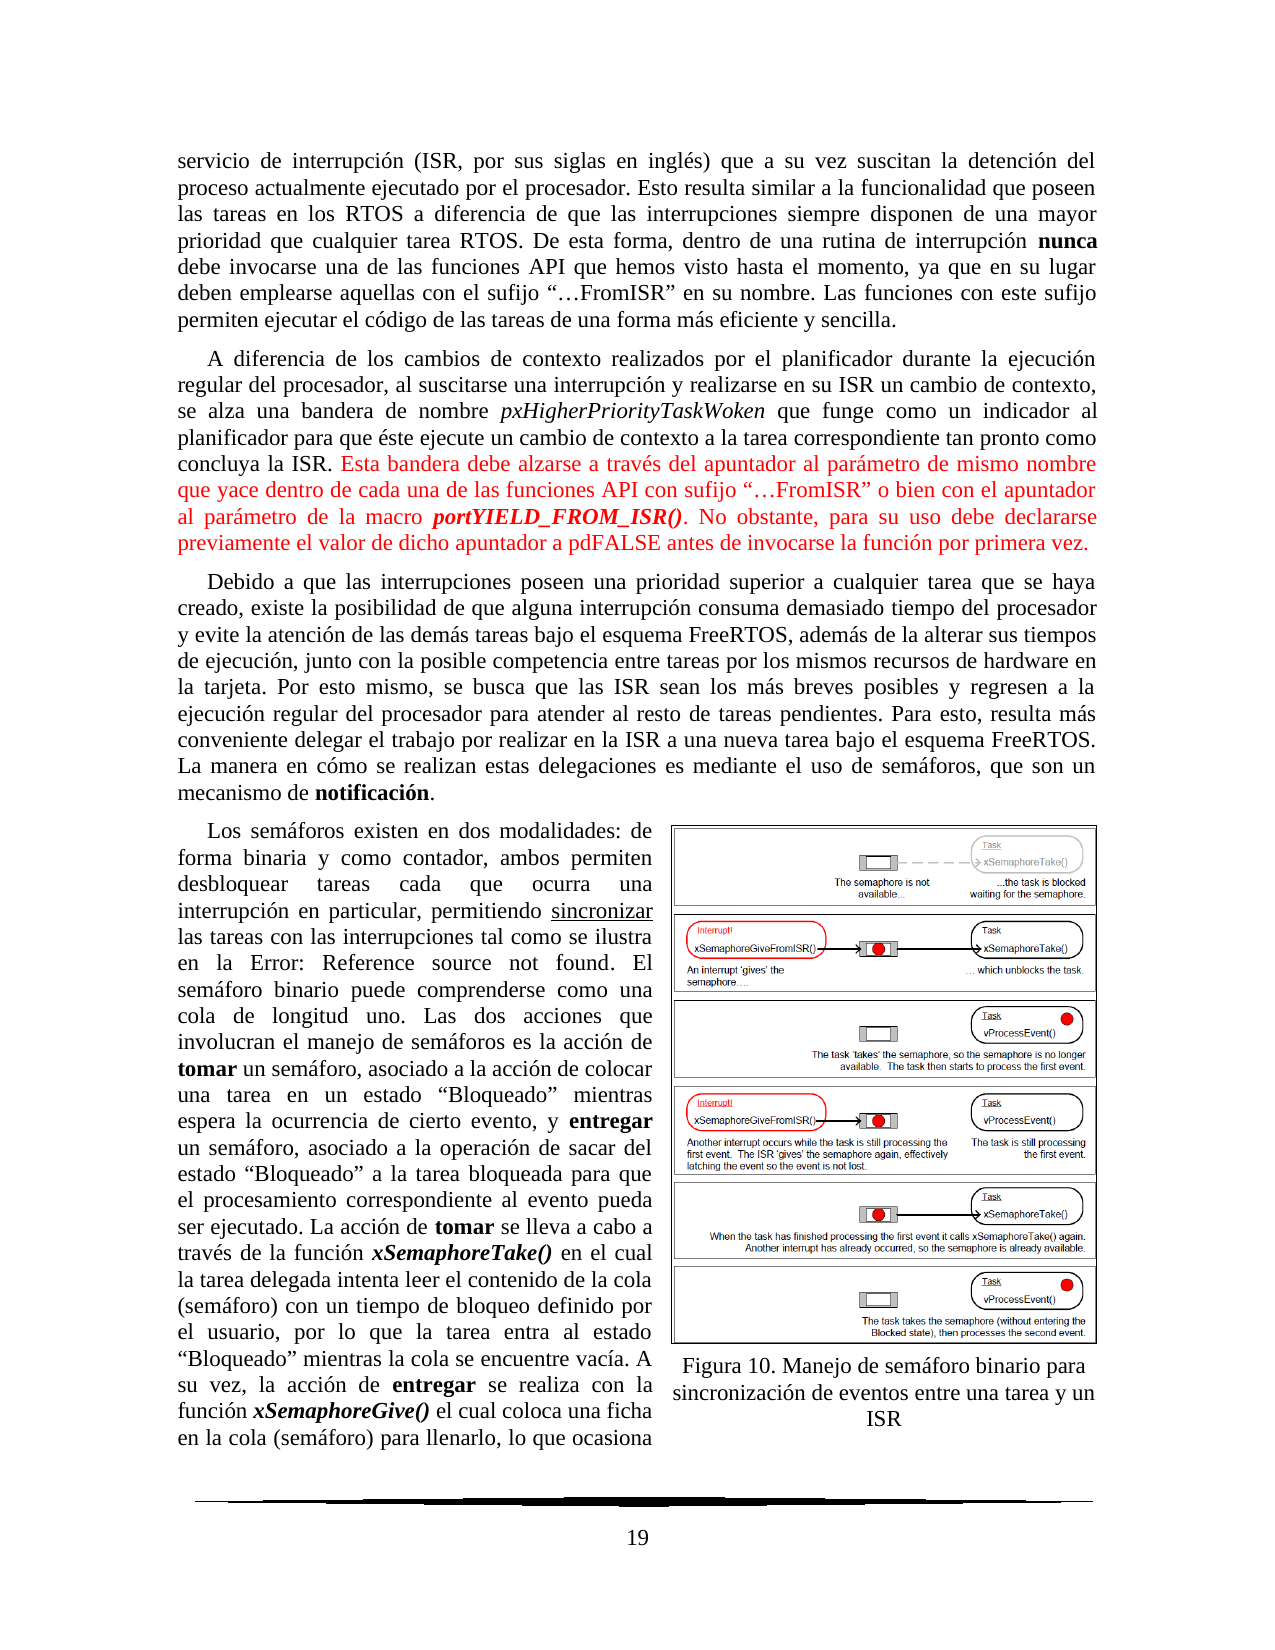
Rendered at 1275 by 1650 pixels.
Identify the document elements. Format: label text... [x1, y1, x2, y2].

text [177, 818, 1098, 1450]
text Debido a que las interrupciones poseen una prioridad superior a cualquier tarea que se haya creado, existe la posibilidad de que alguna interrupción consuma demasiado tiempo del procesador y evite la atención de las demás tareas bajo el esquema FreeRTOS, además de la alterar sus tiempos de ejecución, junto con la posible competencia entre tareas por los mismos recursos de hardware en la tarjeta. Por esto mismo, se busca que las ISR sean los más breves posibles y regresen a la ejecución regular del procesador para atender al resto de tareas pendientes. Para esto, resulta más conveniente delegar el trabajo por realizar en la ISR a una nueva tarea bajo el esquema FreeRTOS. La manera en cómo se realizan estas delegaciones es mediante el uso de semáforos, que son un mecanismo de notificación. [177, 568, 1098, 805]
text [177, 148, 1098, 332]
text A diferencia de los cambios de contexto realizados por el planificador durante la ejecución regular del procesador, al suscitarse una interrupción y realizarse en su ISR un cambio de contexto, se alza una bandera de nombre pxHigherPriorityTaskWoken que funge como un indicador al planificador para que éste ejecute un cambio de contexto a la tarea correspondiente tan pronto como concluya la ISR. Esta bandera debe alzarse a través del apuntador al parámetro de mismo nombre que yace dentro de cada una de las funciones API con sufijo “…FromISR” o bien con el apuntador al parámetro de la macro portYIELD_FROM_ISR(). No obstante, para su uso debe declararse previamente el valor de dicho apuntador a pdFALSE antes de invocarse la función por primera vez. [177, 344, 1098, 555]
